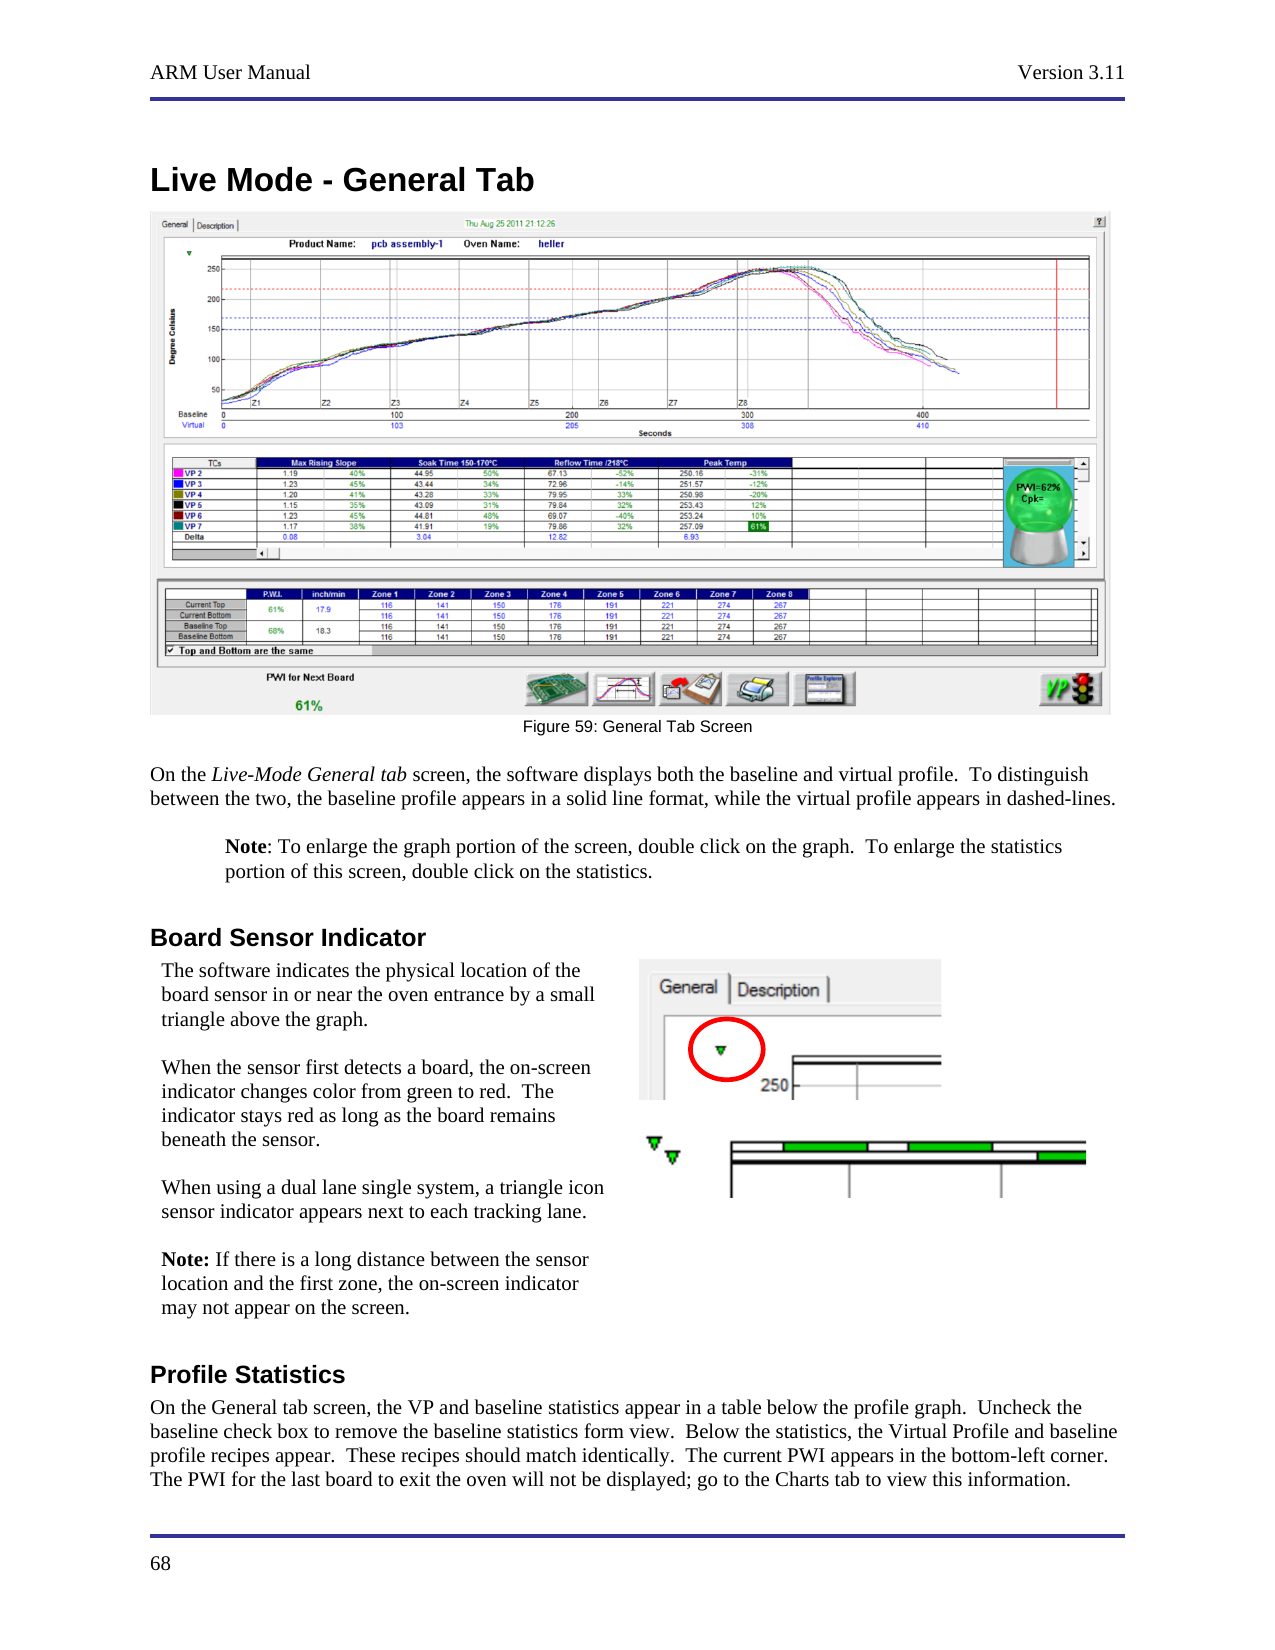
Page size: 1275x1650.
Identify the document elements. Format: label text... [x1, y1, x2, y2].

picture [150, 211, 1110, 715]
table_header [628, 958, 1125, 1343]
text Note: To enlarge the graph portion of the screen, double click on the graph. To enlarge the statistics portion of this screen, double click on the statistics. [225, 834, 1125, 883]
text On the Live-Mode General tab screen, the software displays both the baseline and virtual profile. To distinguish between the two, the baseline profile appears in a solid line format, while the virtual profile appears in dashed-lines. [150, 762, 1125, 810]
picture [638, 958, 942, 1100]
text On the General tab screen, the VP and baseline statistics appear in a table below the profile graph. Uncheck the baseline check box to remove the baseline statistics form view. Below the statistics, the Virtual Profile and baseline profile recipes appear. These recipes should match identically. The current PWI appears in the bottom-left corner. The PWI for the last board to exit the oven will not be displayed; go to the Charts tab to view this information. [150, 1395, 1125, 1491]
subtitle Profile Statistics [150, 1360, 1125, 1389]
subtitle Board Sensor Indicator [150, 923, 1125, 952]
picture [638, 1123, 1087, 1198]
subtitle Live Mode - General Tab [150, 160, 1125, 198]
table_header The software indicates the physical location of the board sensor in or near the oven entrance by a small triangle above the graph. When the sensor first detects a board, the on-screen indicator changes color from green to red. The indicator stays red as long as the board remains beneath the sensor. When using a dual lane single system, a triangle icon sensor indicator appears next to each tracking lane. Note: If there is a long distance between the sensor location and the first zone, the on-screen indicator may not appear on the screen. [150, 958, 628, 1343]
text Figure 59: General Tab Screen [150, 717, 1125, 736]
